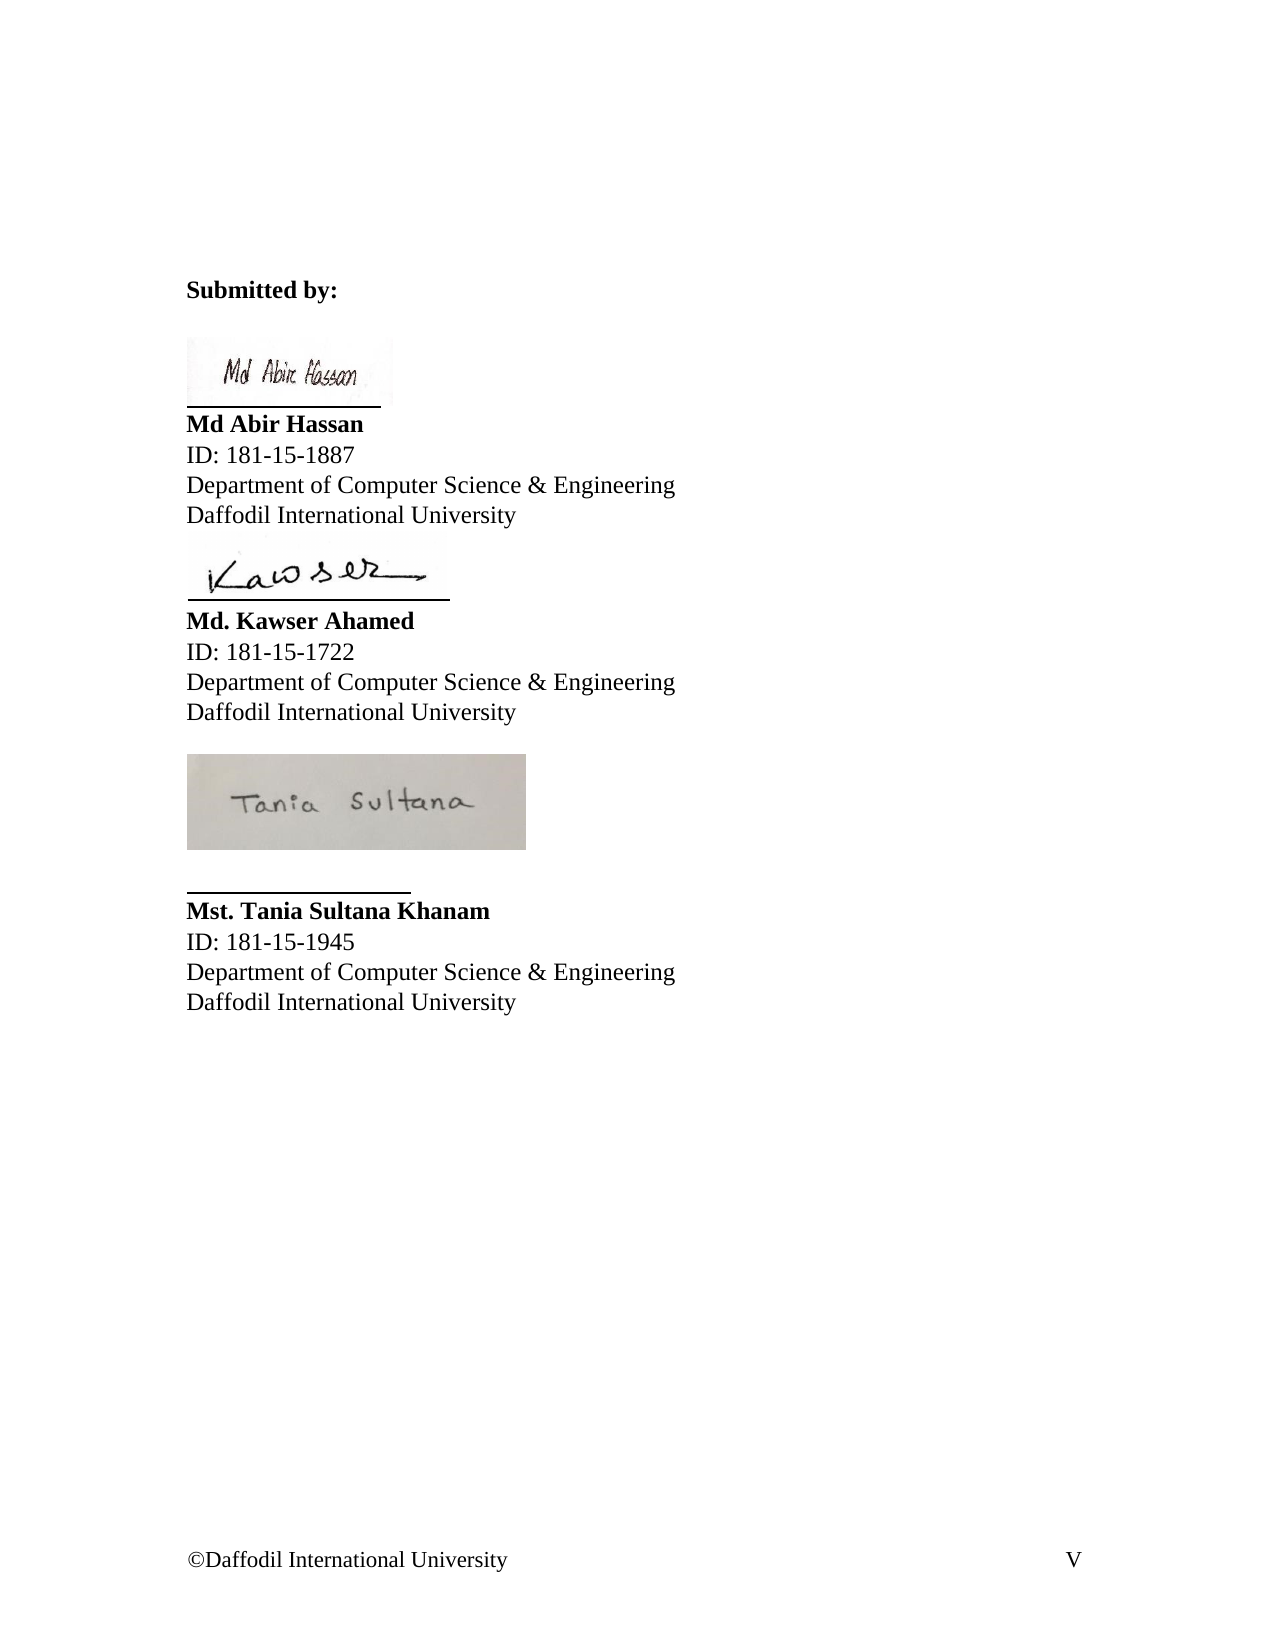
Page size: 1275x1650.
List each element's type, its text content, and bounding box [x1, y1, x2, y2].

text Md. Kawser Ahamed [186, 606, 1088, 635]
text Daffodil International University [186, 500, 1088, 529]
text Md Abir Hassan [186, 409, 1088, 438]
picture [187, 337, 393, 406]
text ID: 181-15-1887 [186, 440, 1088, 469]
text Department of Computer Science & Engineering [186, 470, 1088, 499]
text Mst. Tania Sultana Khanam [186, 896, 1088, 925]
picture [187, 754, 526, 850]
text Department of Computer Science & Engineering [186, 957, 1088, 986]
text Daffodil International University [186, 987, 1088, 1016]
text ID: 181-15-1945 [186, 927, 1088, 956]
picture [189, 532, 447, 599]
text Daffodil International University [186, 697, 1088, 726]
text Submitted by: [186, 275, 1088, 304]
text Department of Computer Science & Engineering [186, 667, 1088, 696]
text ID: 181-15-1722 [186, 637, 1088, 666]
